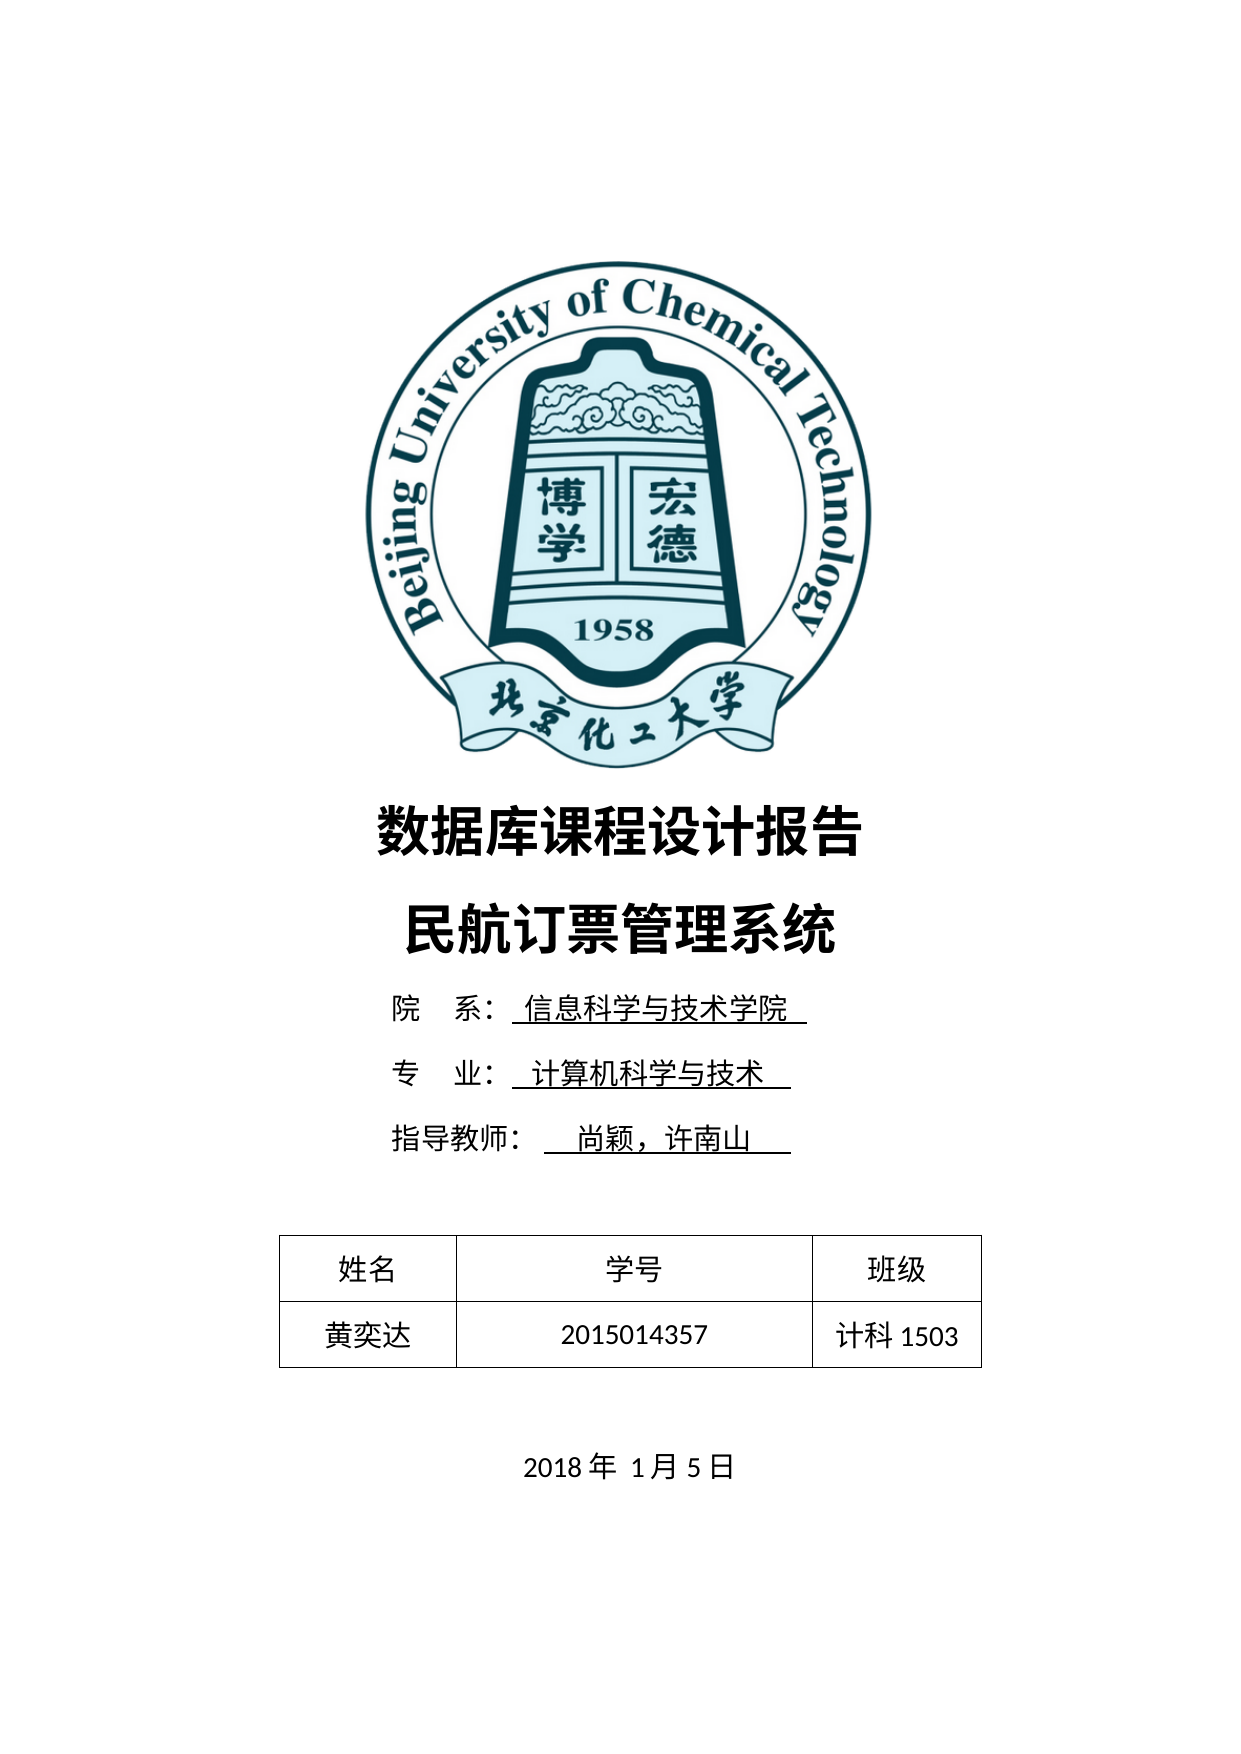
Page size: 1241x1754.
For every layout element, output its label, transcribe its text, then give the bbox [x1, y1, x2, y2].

table_cell 黄奕达 [280, 1302, 456, 1367]
picture [187, 259, 1053, 770]
text 指导教师： 尚颖，许南山 [187, 1104, 1053, 1169]
table_header 班级 [813, 1236, 981, 1301]
text 2018年 1月 5日 [187, 1433, 1053, 1498]
table_cell 2015014357 [457, 1302, 812, 1367]
table_cell 计科1503 [813, 1302, 981, 1367]
text 数据库课程设计报告 [187, 779, 1053, 877]
table_header 学号 [457, 1236, 812, 1301]
text 专 业： 计算机科学与技术 [187, 1039, 1053, 1104]
text 院 系： 信息科学与技术学院 [187, 974, 1053, 1039]
text 民航订票管理系统 [187, 877, 1053, 974]
table_header 姓名 [280, 1236, 456, 1301]
